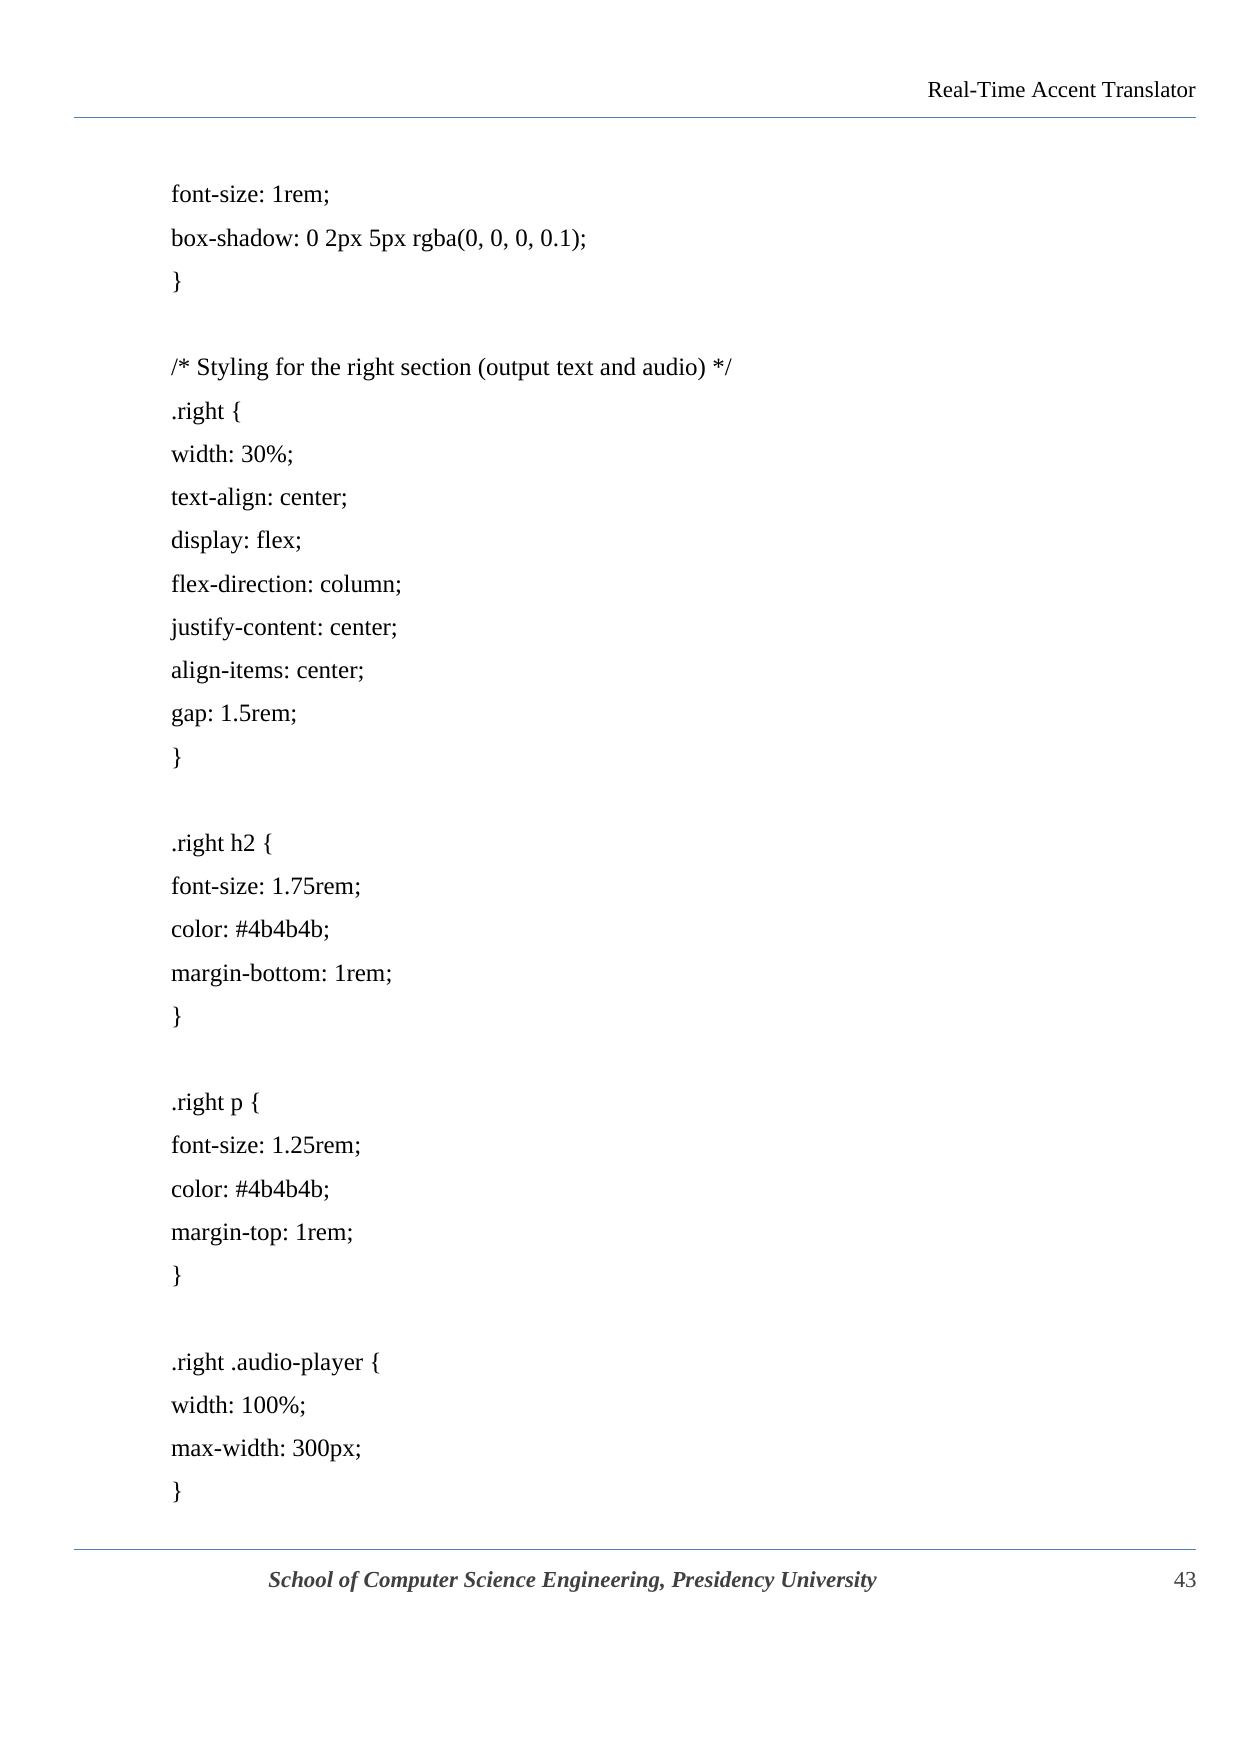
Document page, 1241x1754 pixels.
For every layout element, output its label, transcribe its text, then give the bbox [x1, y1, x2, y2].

text } [171, 742, 1196, 770]
text display: flex; [171, 525, 1196, 554]
text margin-top: 1rem; [171, 1217, 1196, 1246]
text .right .audio-player { [171, 1347, 1196, 1376]
text font-size: 1.75rem; [171, 871, 1196, 900]
text width: 30%; [171, 439, 1196, 468]
text align-items: center; [171, 655, 1196, 684]
text flex-direction: column; [171, 569, 1196, 597]
text font-size: 1.25rem; [171, 1131, 1196, 1159]
text text-align: center; [171, 482, 1196, 511]
text box-shadow: 0 2px 5px rgba(0, 0, 0, 0.1); [171, 223, 1196, 252]
text width: 100%; [171, 1390, 1196, 1419]
text max-width: 300px; [171, 1433, 1196, 1462]
text } [171, 1001, 1196, 1030]
text .right p { [171, 1087, 1196, 1116]
text /* Styling for the right section (output text and audio) */ [171, 352, 1196, 381]
text color: #4b4b4b; [171, 914, 1196, 943]
text gap: 1.5rem; [171, 698, 1196, 727]
text margin-bottom: 1rem; [171, 958, 1196, 986]
text color: #4b4b4b; [171, 1174, 1196, 1203]
text } [171, 1476, 1196, 1505]
text justify-content: center; [171, 612, 1196, 641]
text .right h2 { [171, 828, 1196, 857]
text font-size: 1rem; [171, 179, 1196, 208]
text .right { [171, 396, 1196, 424]
text } [171, 1260, 1196, 1289]
text } [171, 266, 1196, 295]
